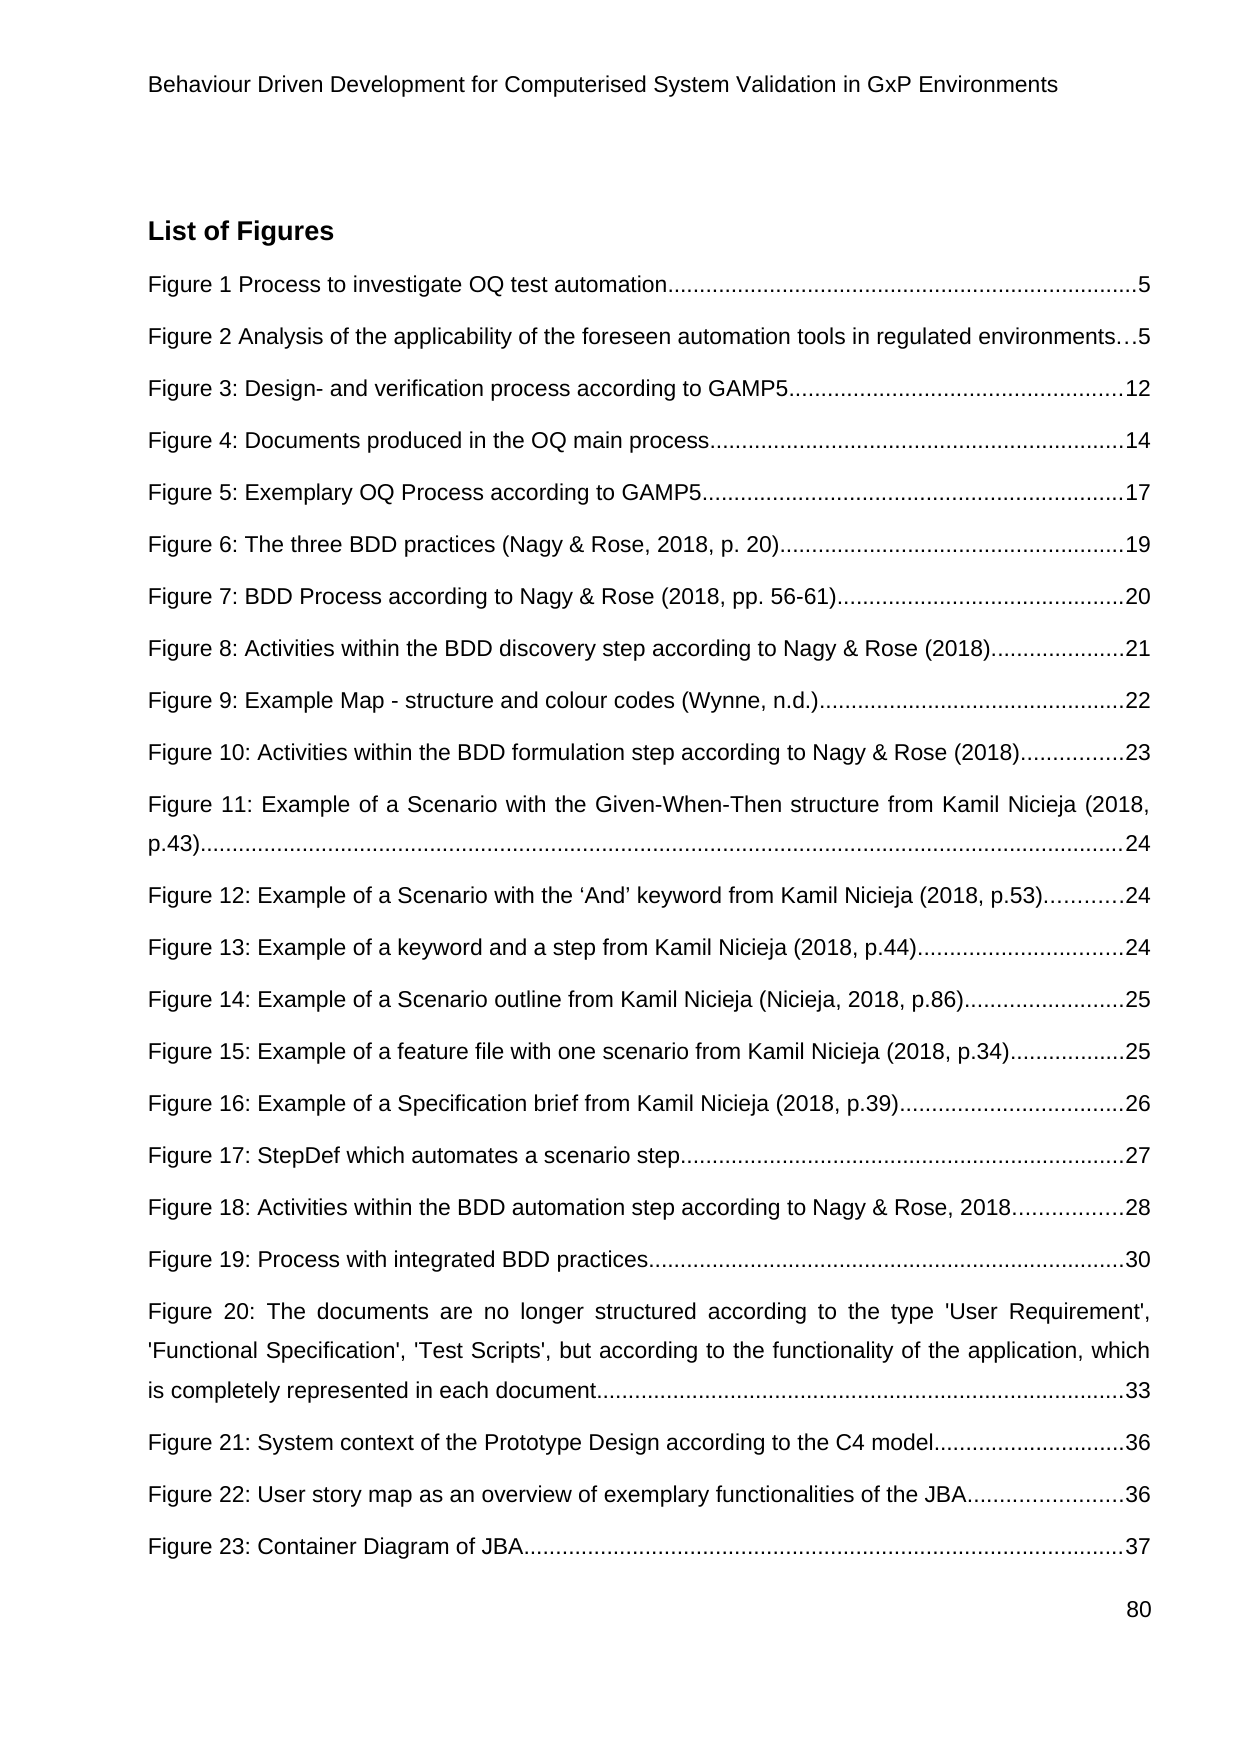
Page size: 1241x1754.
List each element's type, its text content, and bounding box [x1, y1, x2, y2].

text Figure 13: Example of a keyword and a step from Kamil Nicieja (2018, p.44) 24 [148, 934, 1152, 961]
text Figure 1 Process to investigate OQ test automation 5 [148, 271, 1152, 297]
text Figure 19: Process with integrated BDD practices 30 [148, 1246, 1152, 1272]
text Figure 2 Analysis of the applicability of the foreseen automation tools in regulated environments 5 [148, 323, 1152, 349]
text Figure 11: Example of a Scenario with the Given-When-Then structure from Kamil Nicieja (2018, p.43) 24 [148, 791, 1152, 857]
text Figure 10: Activities within the BDD formulation step according to Nagy & Rose (2018) 23 [148, 739, 1152, 765]
text Figure 6: The three BDD practices (Nagy & Rose, 2018, p. 20) 19 [148, 531, 1152, 557]
text Figure 7: BDD Process according to Nagy & Rose (2018, pp. 56-61) 20 [148, 583, 1152, 609]
text Figure 20: The documents are no longer structured according to the type 'User Requirement', 'Functional Specification', 'Test Scripts', but according to the functionality of the application, which is completely represented in each document 33 [148, 1298, 1152, 1403]
text Figure 5: Exemplary OQ Process according to GAMP5 17 [148, 479, 1152, 505]
subtitle List of Figures [148, 215, 1152, 246]
text Figure 14: Example of a Scenario outline from Kamil Nicieja (Nicieja, 2018, p.86) 25 [148, 986, 1152, 1012]
text Figure 9: Example Map - structure and colour codes (Wynne, n.d.) 22 [148, 687, 1152, 713]
text Figure 21: System context of the Prototype Design according to the C4 model 36 [148, 1429, 1152, 1455]
text Figure 3: Design- and verification process according to GAMP5 12 [148, 375, 1152, 401]
text Figure 15: Example of a feature file with one scenario from Kamil Nicieja (2018, p.34) 25 [148, 1038, 1152, 1064]
text Figure 22: User story map as an overview of exemplary functionalities of the JBA 36 [148, 1481, 1152, 1507]
text Figure 23: Container Diagram of JBA 37 [148, 1533, 1152, 1559]
text Figure 16: Example of a Specification brief from Kamil Nicieja (2018, p.39) 26 [148, 1090, 1152, 1116]
text Figure 4: Documents produced in the OQ main process 14 [148, 427, 1152, 453]
text Figure 12: Example of a Scenario with the ‘And’ keyword from Kamil Nicieja (2018, p.53). 24 [148, 882, 1152, 908]
text Figure 18: Activities within the BDD automation step according to Nagy & Rose, 2018 28 [148, 1194, 1152, 1220]
text Figure 8: Activities within the BDD discovery step according to Nagy & Rose (2018). 21 [148, 635, 1152, 661]
text Figure 17: StepDef which automates a scenario step 27 [148, 1142, 1152, 1168]
